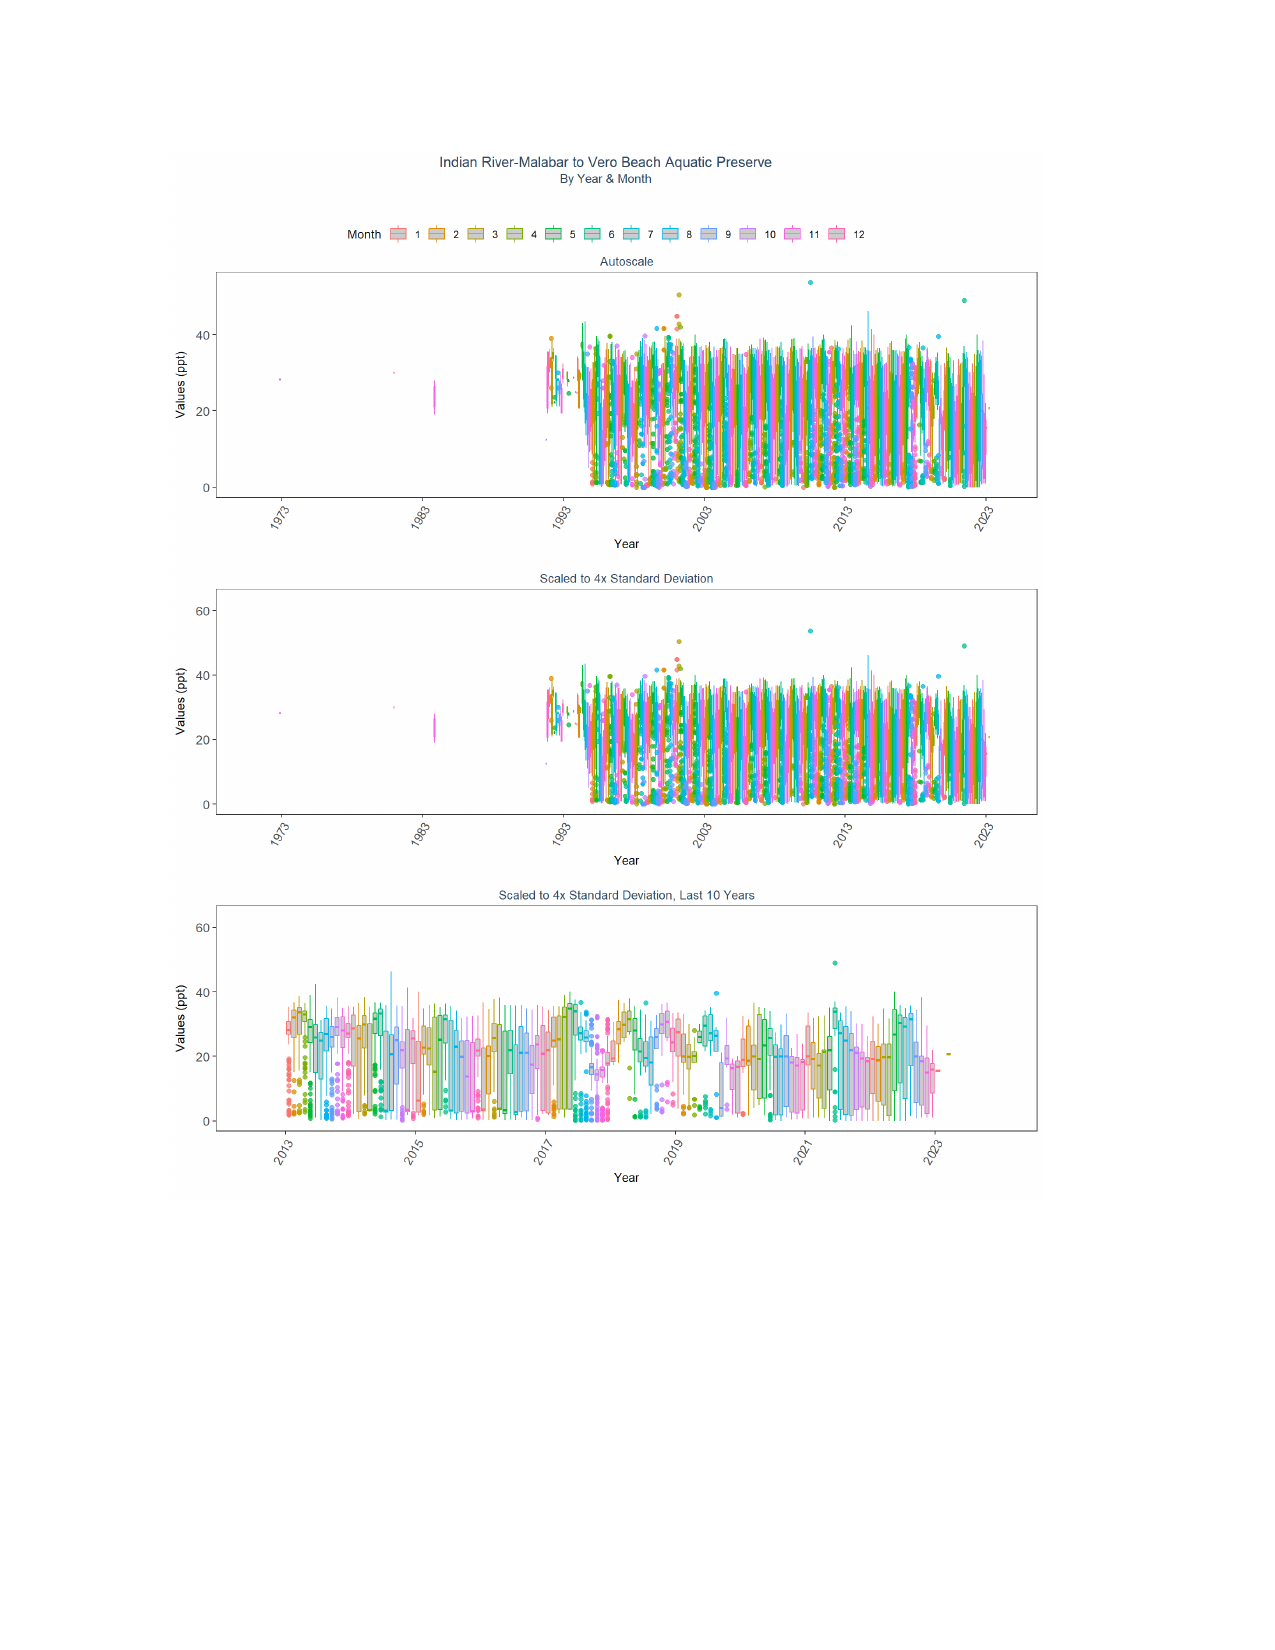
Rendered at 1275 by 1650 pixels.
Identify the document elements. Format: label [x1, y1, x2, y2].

picture [168, 150, 1044, 1200]
